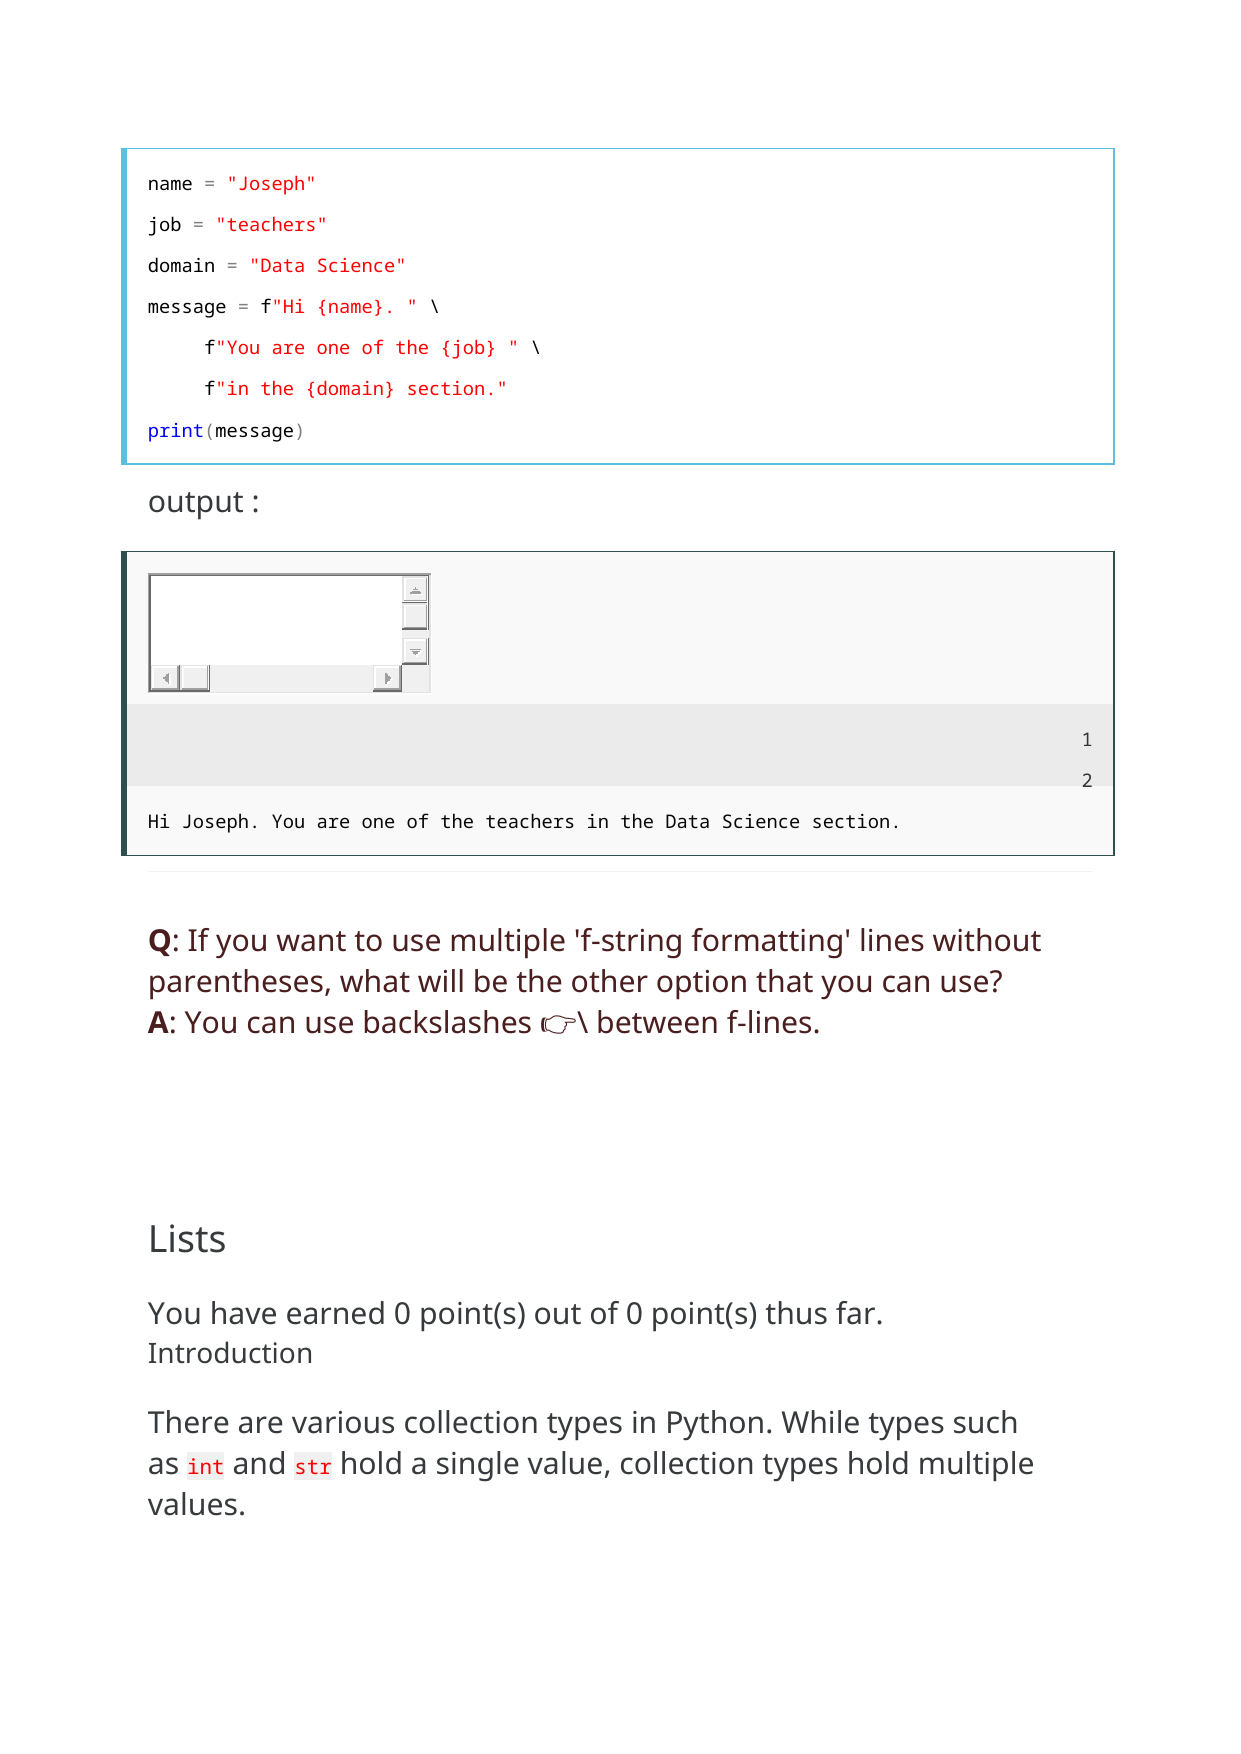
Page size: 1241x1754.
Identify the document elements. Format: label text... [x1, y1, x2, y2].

text Hi Joseph. You are one of the teachers in the Data Science section. [127, 786, 1113, 855]
text 2 [127, 745, 1113, 786]
text print(message) [127, 394, 1113, 463]
text name = "Joseph" [127, 149, 1113, 189]
text message = f"Hi {name}. " \ [127, 271, 1113, 312]
text job = "teachers" [127, 189, 1113, 230]
text You have earned 0 point(s) out of 0 point(s) thus far. [148, 1292, 1093, 1333]
text There are various collection types in Python. While types such as int and str hold a single value, collection types hold multiple values. [148, 1401, 1093, 1524]
text domain = "Data Science" [127, 230, 1113, 271]
text f"in the {domain} section." [127, 353, 1113, 394]
text Lists [148, 1212, 1093, 1263]
text Q: If you want to use multiple 'f-string formatting' lines without parentheses, what will be the other option that you can use? A: You can use backslashes 👉\ between f-lines. [148, 919, 1093, 1042]
text Introduction [148, 1333, 1093, 1372]
text 1 [127, 704, 1113, 745]
text f"You are one of the {job} " \ [127, 312, 1113, 353]
text output : [148, 480, 1093, 522]
